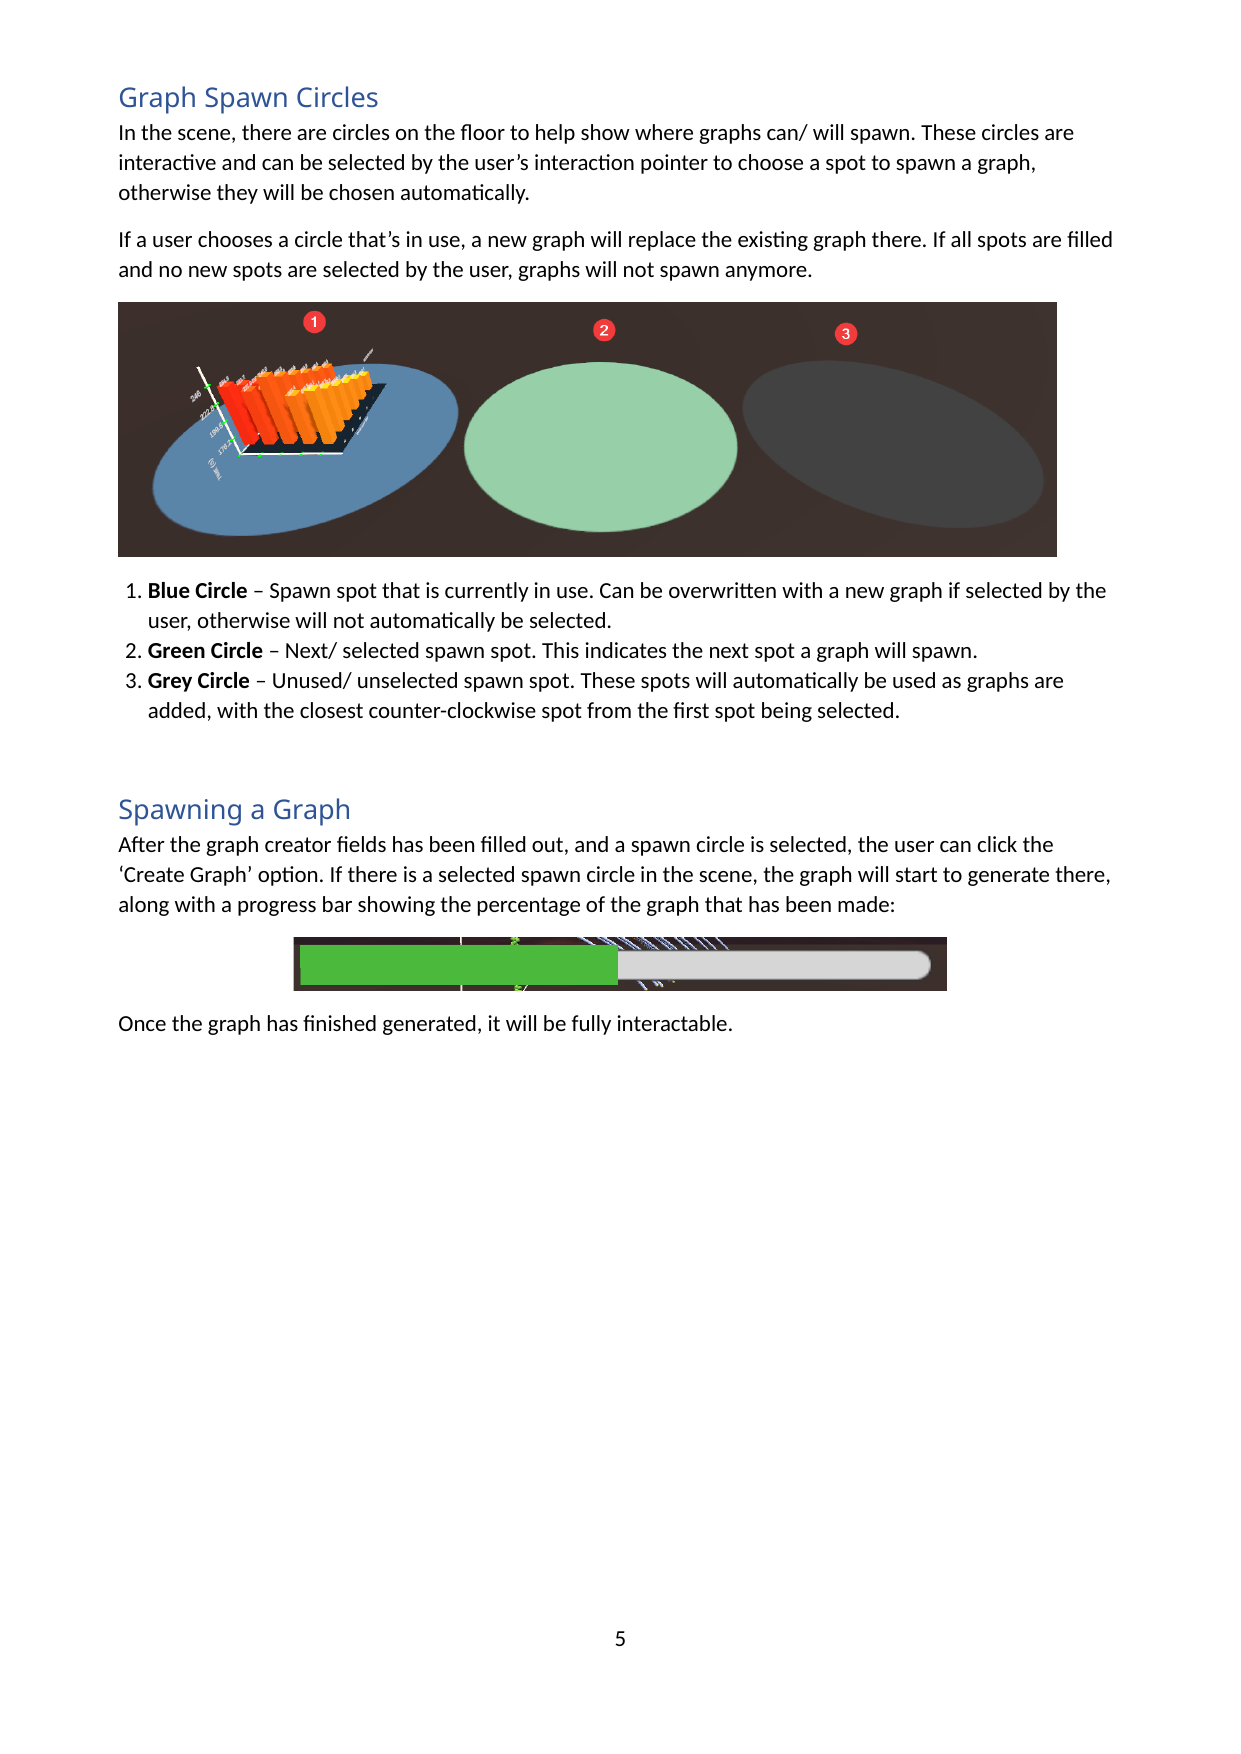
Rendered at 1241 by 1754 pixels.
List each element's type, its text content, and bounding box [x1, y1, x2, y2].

list Green Circle – Next/ selected spawn spot. This indicates the next spot a graph will spawn. [125, 636, 1122, 664]
picture [118, 302, 1057, 557]
text If a user chooses a circle that’s in use, a new graph will replace the existing graph there. If all spots are filled and no new spots are selected by the user, graphs will not spawn anymore. [118, 225, 1122, 283]
text In the scene, there are circles on the floor to help show where graphs can/ will spawn. These circles are interactive and can be selected by the user’s interaction pointer to choose a spot to spawn a graph, otherwise they will be chosen automatically. [118, 118, 1122, 206]
subtitle Spawning a Graph [118, 790, 1122, 827]
picture [293, 937, 947, 991]
list Blue Circle – Spawn spot that is currently in use. Can be overwritten with a new graph if selected by the user, otherwise will not automatically be selected. [125, 576, 1122, 634]
text Once the graph has finished generated, it will be fully interactable. [118, 1009, 1122, 1038]
subtitle Graph Spawn Circles [118, 78, 1122, 115]
text After the graph creator fields has been filled out, and a spawn circle is selected, the user can click the ‘Create Graph’ option. If there is a selected spawn circle in the scene, the graph will start to generate there, along with a progress bar showing the percentage of the graph that has been made: [118, 830, 1122, 919]
list Grey Circle – Unused/ unselected spawn spot. These spots will automatically be used as graphs are added, with the closest counter-clockwise spot from the first spot being selected. [125, 666, 1122, 725]
